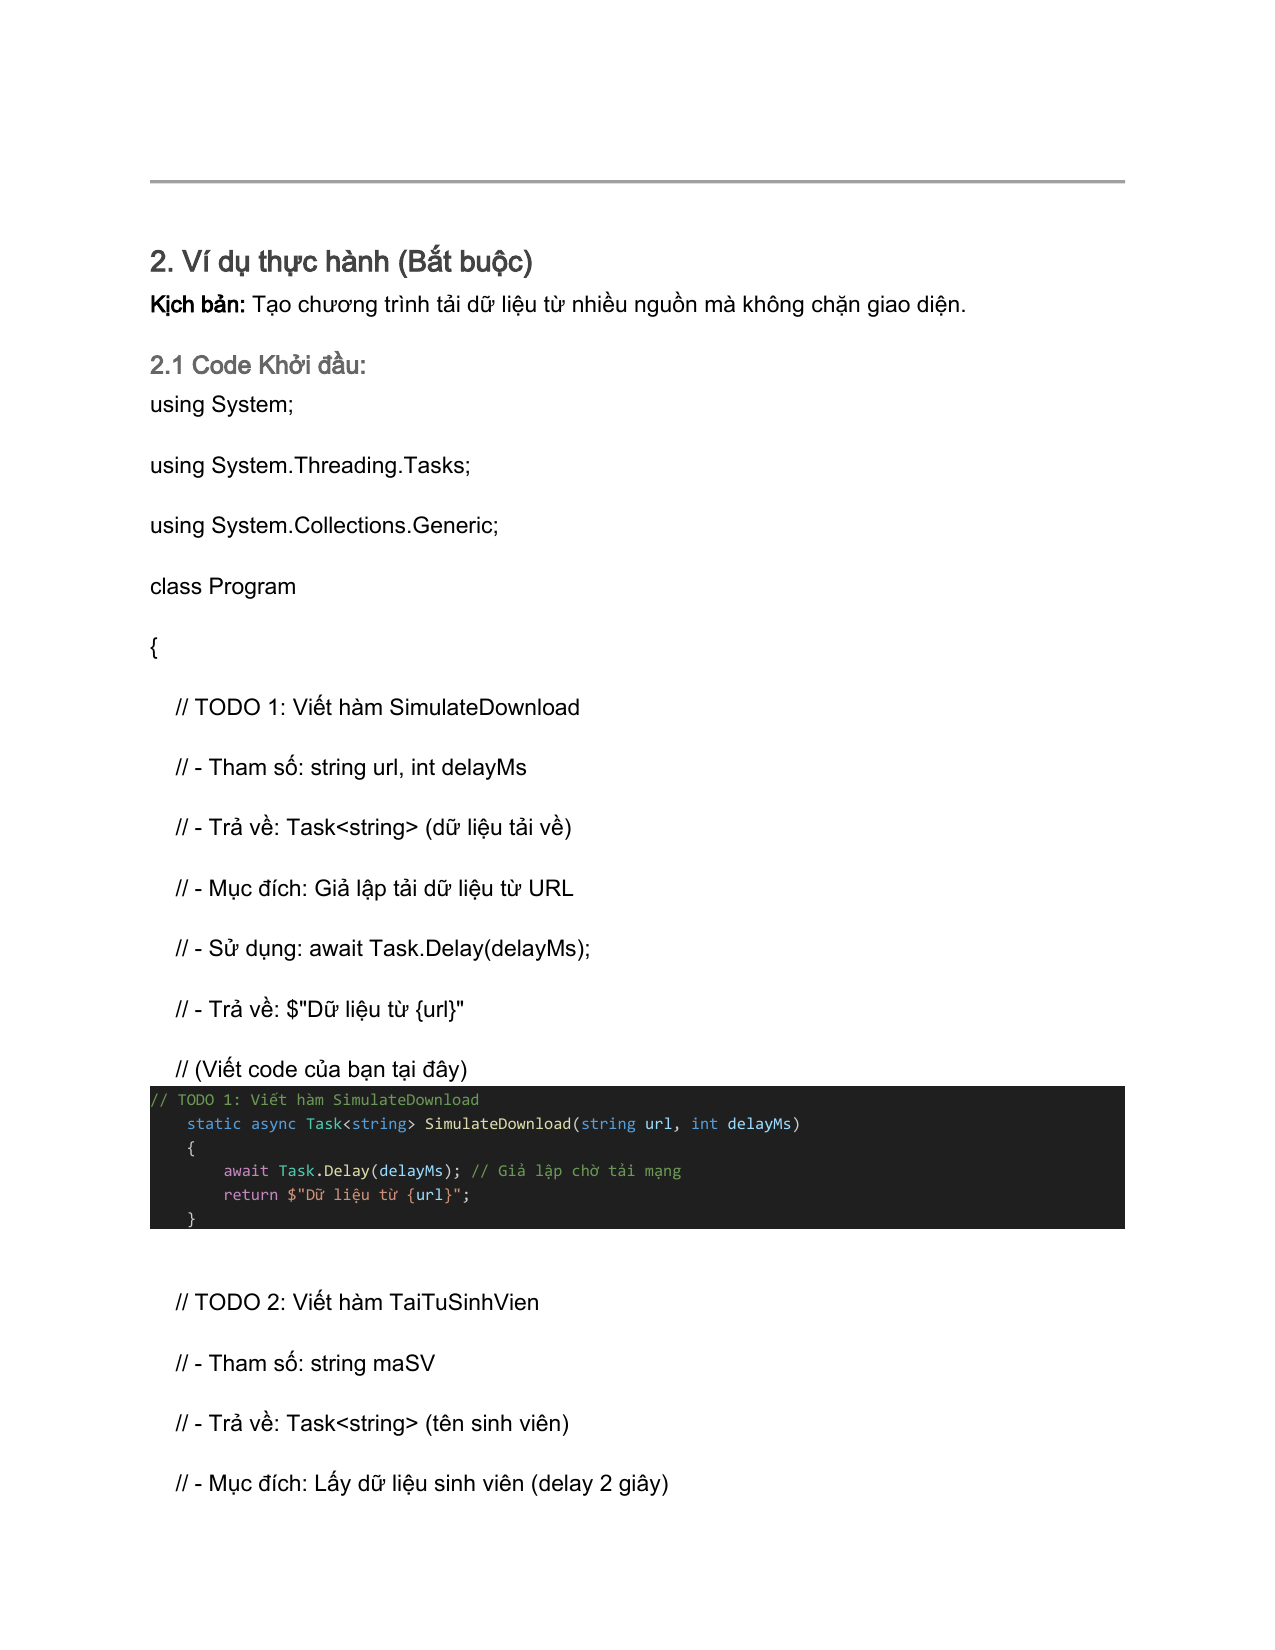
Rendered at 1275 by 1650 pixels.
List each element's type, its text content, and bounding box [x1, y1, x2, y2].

text // - Trả về: Task<string> (dữ liệu tải về) [150, 814, 1125, 841]
text // - Tham số: string url, int delayMs [150, 754, 1125, 780]
text using System; [150, 391, 1125, 418]
text // - Trả về: $"Dữ liệu từ {url}" [150, 996, 1125, 1022]
text Kịch bản: Tạo chương trình tải dữ liệu từ nhiều nguồn mà không chặn giao diện. [150, 291, 1125, 317]
text // - Mục đích: Giả lập tải dữ liệu từ URL [150, 875, 1125, 901]
text return $"Dữ liệu từ {url}"; [150, 1181, 1125, 1205]
text // - Mục đích: Lấy dữ liệu sinh viên (delay 2 giây) [150, 1470, 1125, 1497]
text static async Task<string> SimulateDownload(string url, int delayMs) [150, 1110, 1125, 1134]
text // TODO 1: Viết hàm SimulateDownload [150, 1086, 1125, 1110]
text // - Tham số: string maSV [150, 1349, 1125, 1376]
text await Task.Delay(delayMs); // Giả lập chờ tải mạng [150, 1157, 1125, 1181]
text using System.Collections.Generic; [150, 512, 1125, 538]
text // - Sử dụng: await Task.Delay(delayMs); [150, 935, 1125, 961]
text { [150, 633, 1125, 659]
subtitle 2.1 Code Khởi đầu: [150, 350, 1125, 379]
text class Program [150, 573, 1125, 599]
subtitle 2. Ví dụ thực hành (Bắt buộc) [150, 244, 1125, 277]
text } [150, 1205, 1125, 1229]
text { [150, 1134, 1125, 1157]
text // - Trả về: Task<string> (tên sinh viên) [150, 1410, 1125, 1436]
text // TODO 1: Viết hàm SimulateDownload [150, 693, 1125, 720]
text // TODO 2: Viết hàm TaiTuSinhVien [150, 1289, 1125, 1315]
text // (Viết code của bạn tại đây) [150, 1056, 1125, 1082]
text using System.Threading.Tasks; [150, 452, 1125, 478]
